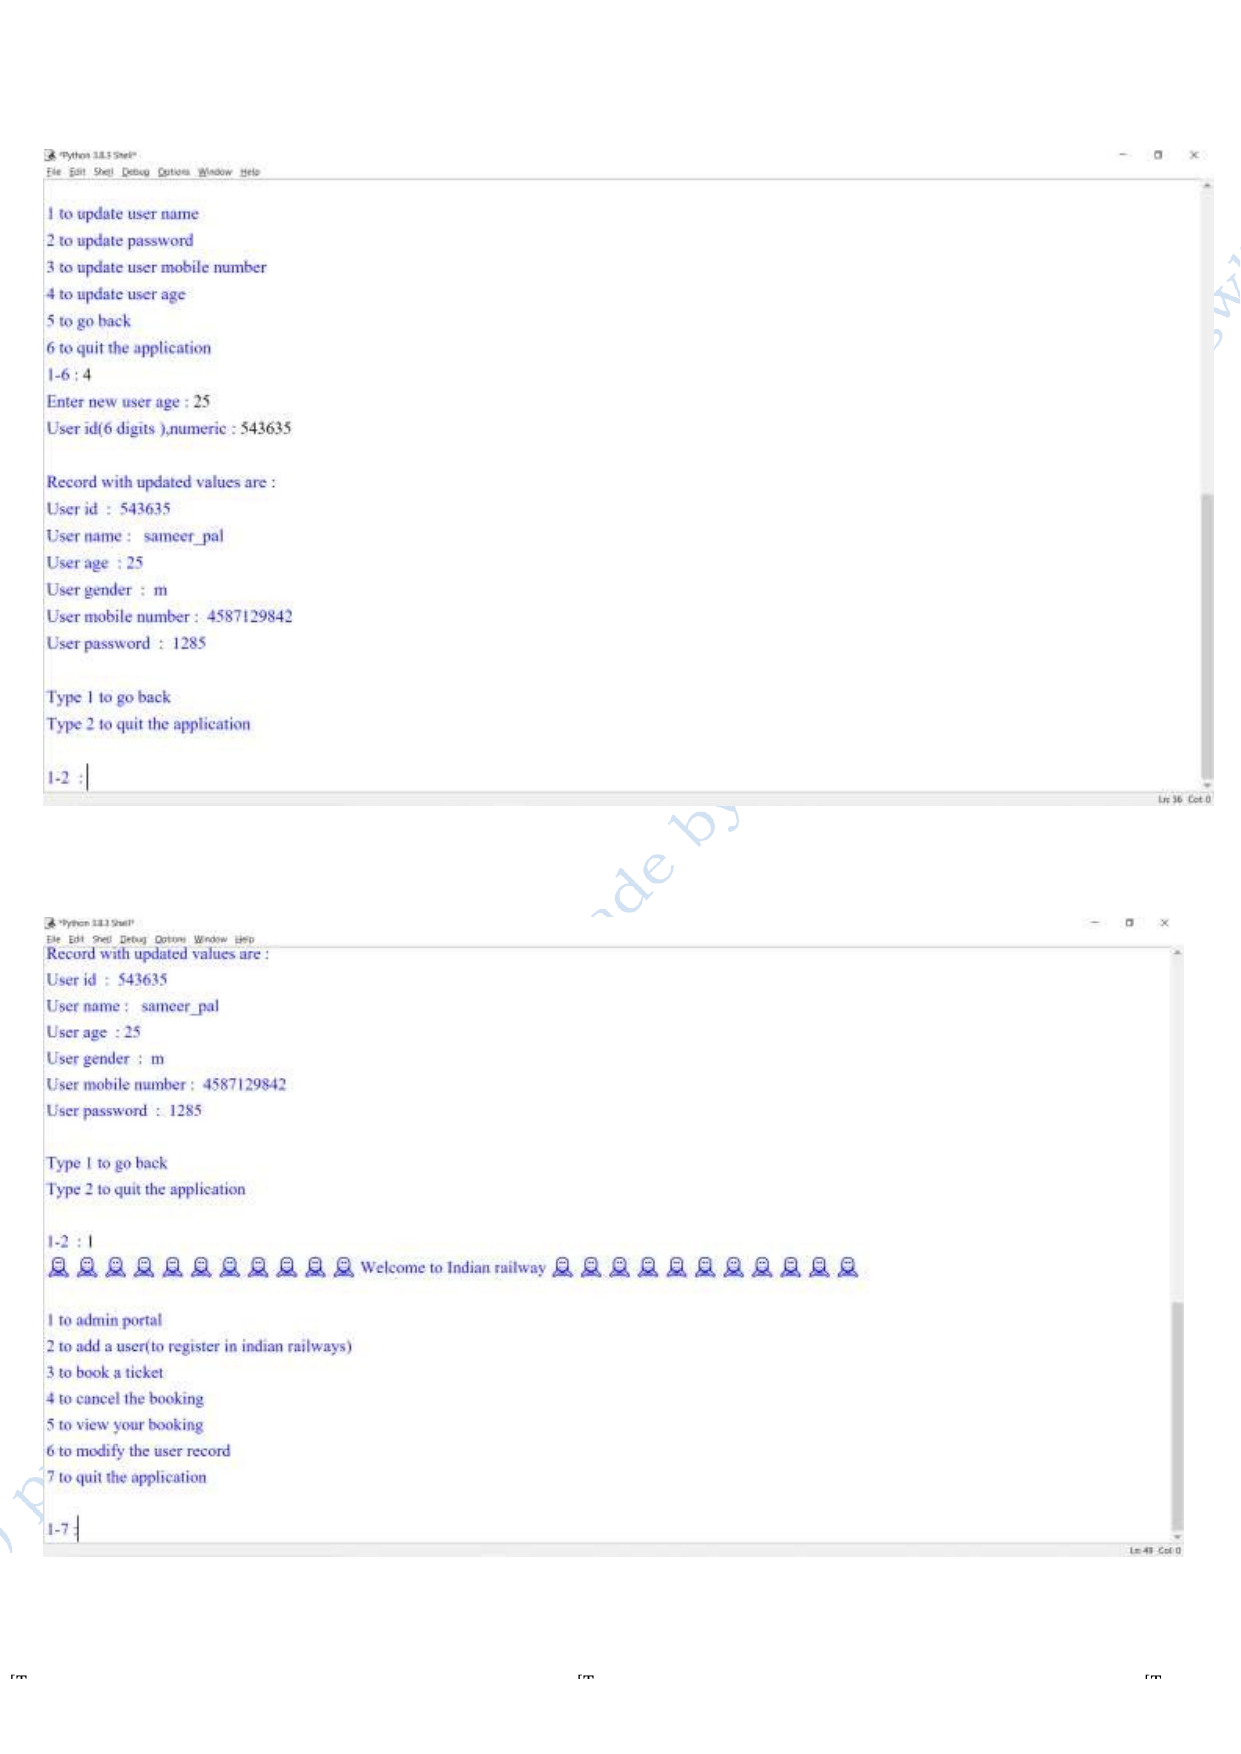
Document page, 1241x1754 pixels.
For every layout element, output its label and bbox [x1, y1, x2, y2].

picture [0, 149, 1241, 1557]
